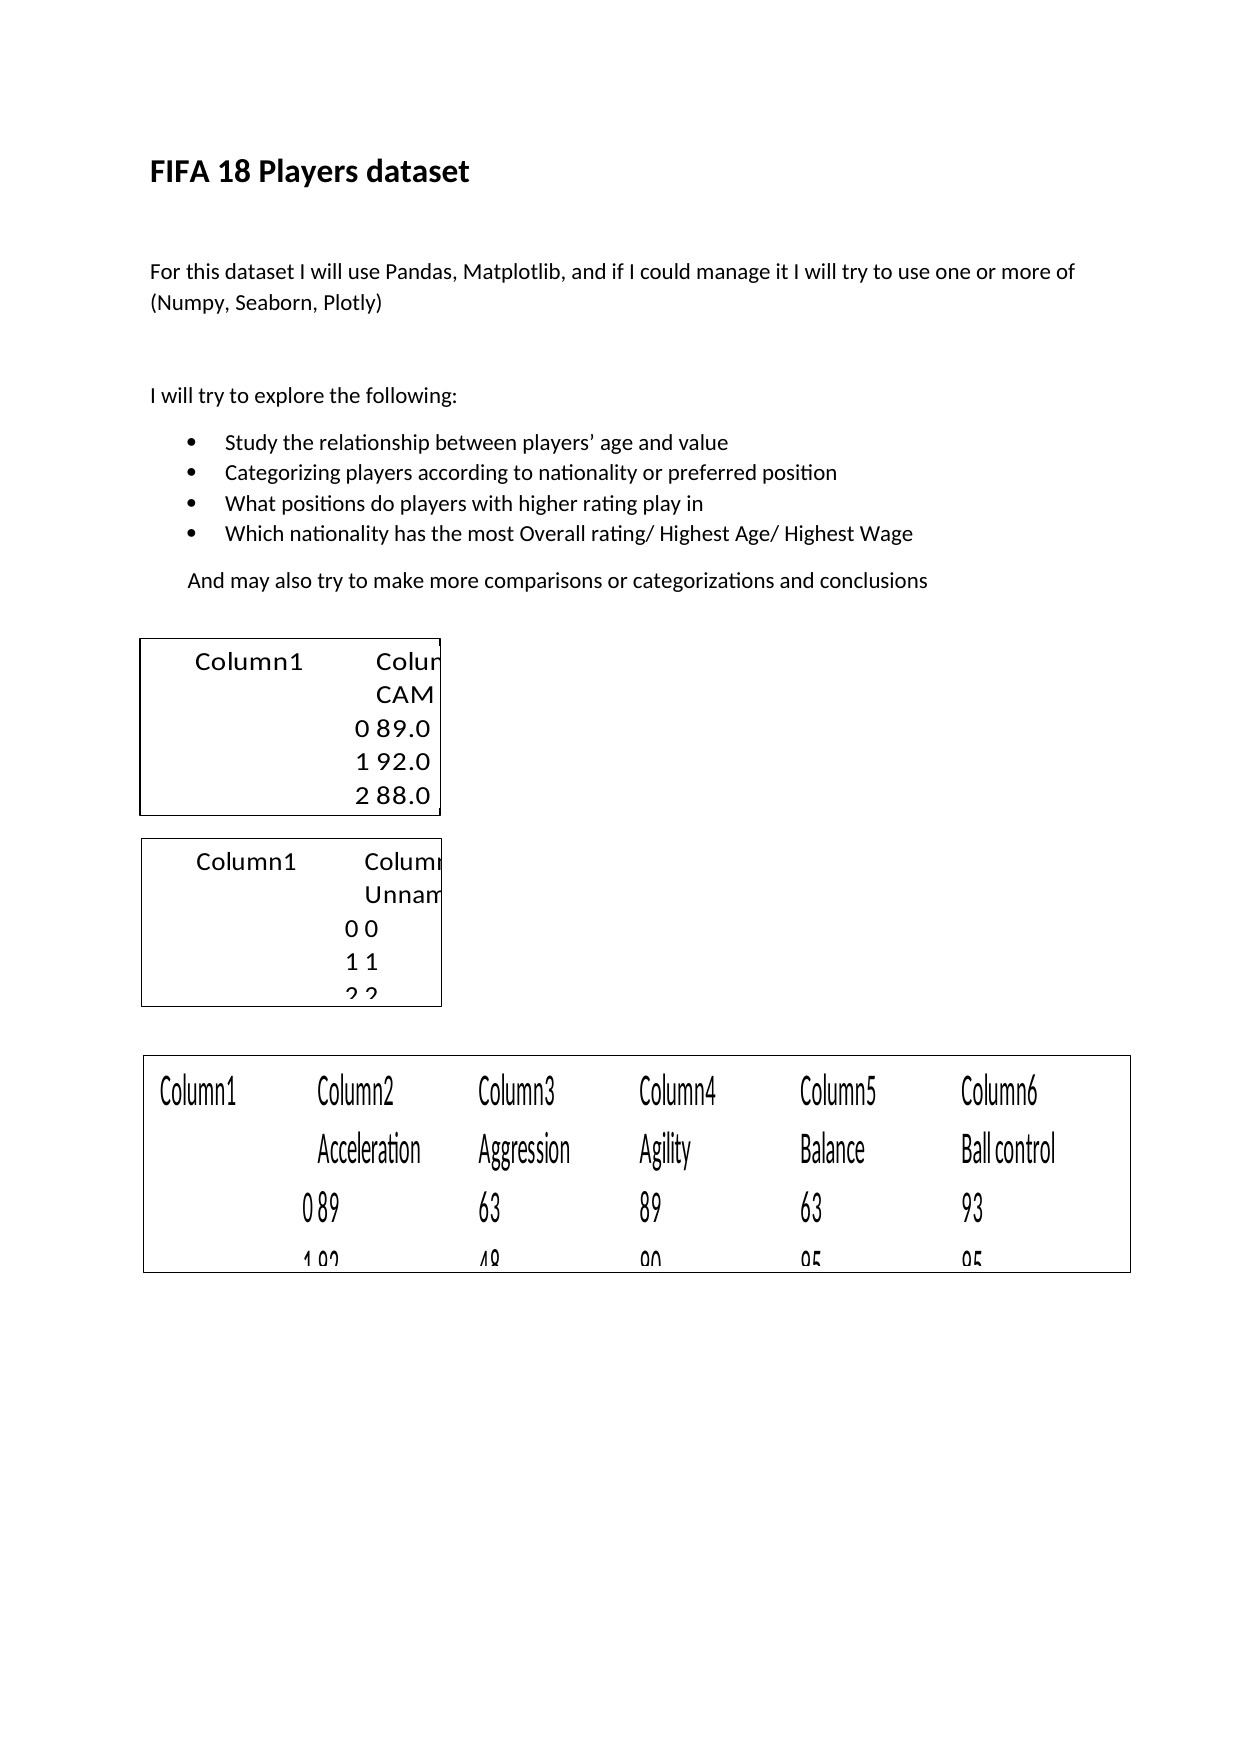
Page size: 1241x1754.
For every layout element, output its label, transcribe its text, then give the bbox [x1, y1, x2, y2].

text For this dataset I will use Pandas, Matplotlib, and if I could manage it I will try to use one or more of (Numpy, Seaborn, Plotly) [150, 257, 1090, 316]
list Categorizing players according to nationality or preferred position [187, 458, 1090, 487]
text I will try to explore the following: [150, 381, 1090, 409]
text And may also try to make more comparisons or categorizations and conclusions [187, 566, 1090, 594]
text FIFA 18 Players dataset [150, 150, 1090, 191]
list Which nationality has the most Overall rating/ Highest Age/ Highest Wage [187, 519, 1090, 547]
list What positions do players with higher rating play in [187, 489, 1090, 517]
list Study the relationship between players’ age and value [187, 428, 1090, 456]
